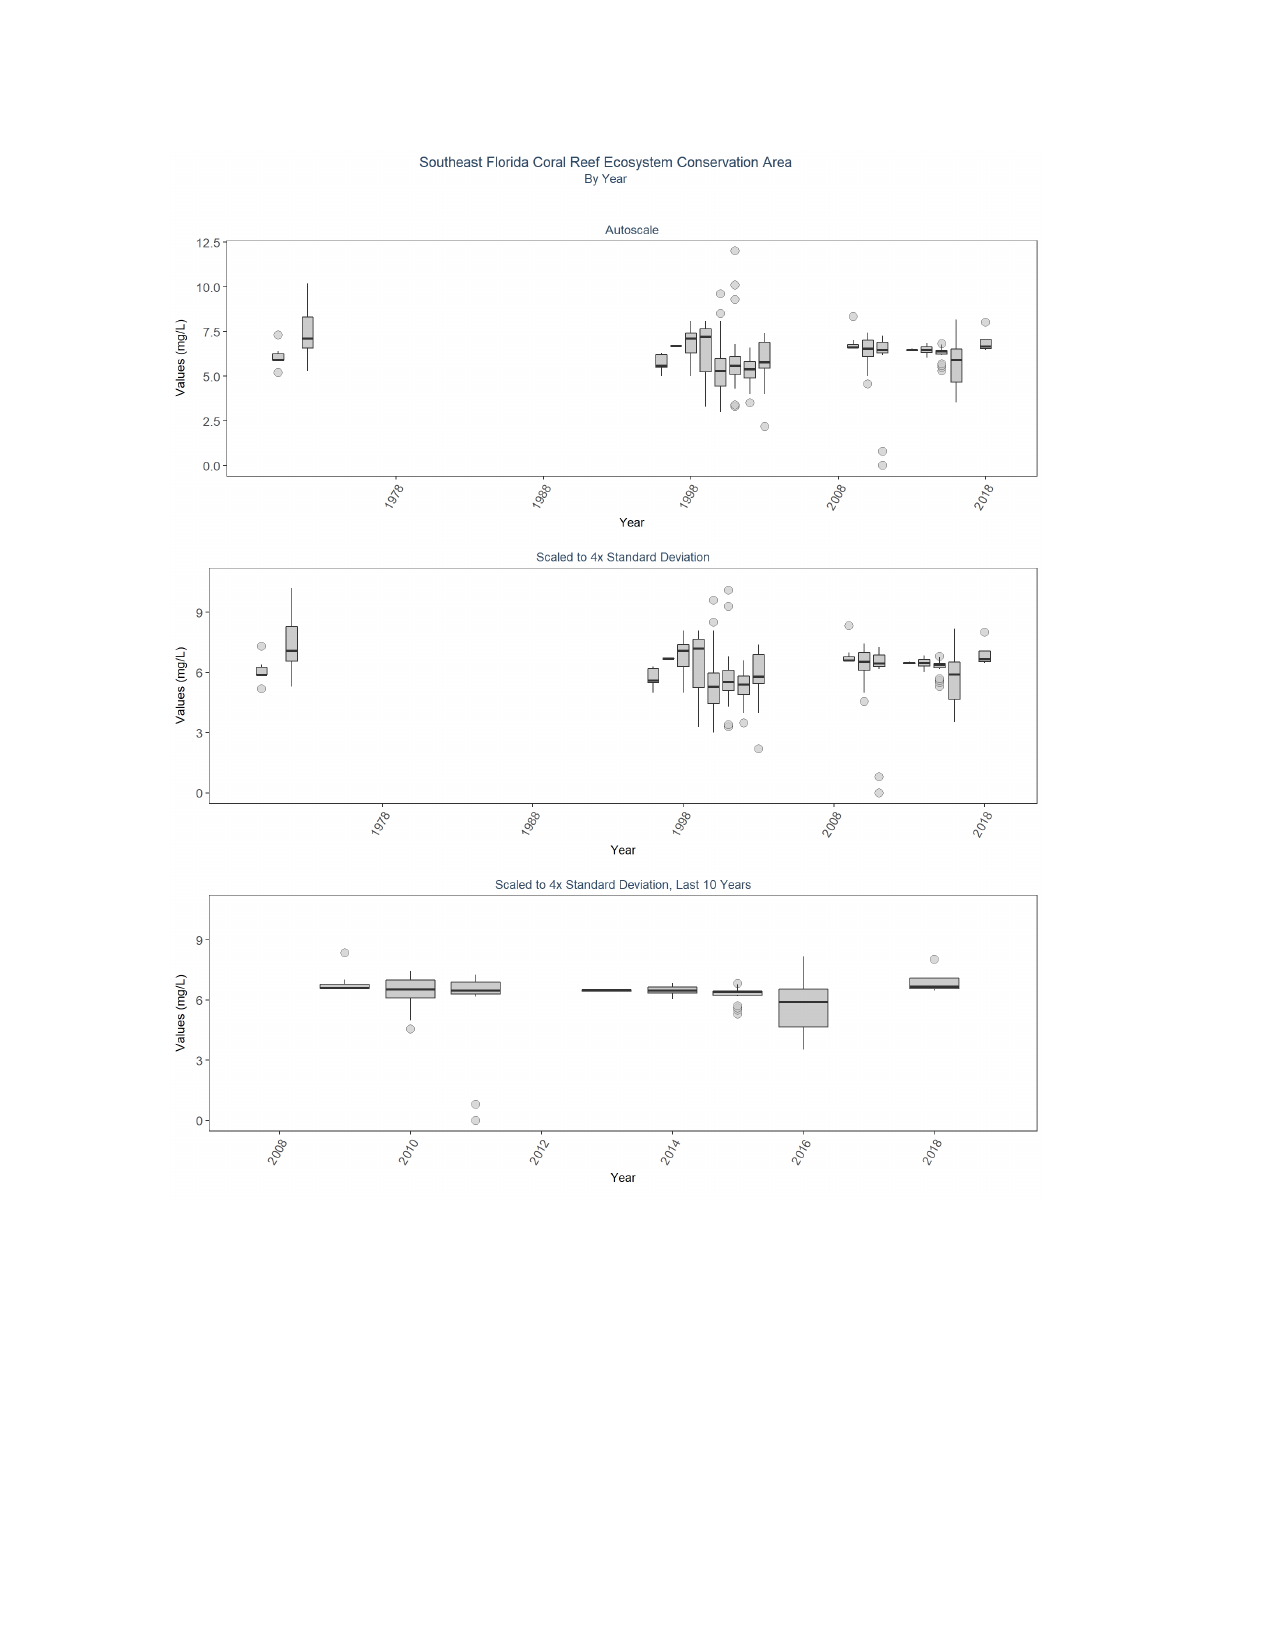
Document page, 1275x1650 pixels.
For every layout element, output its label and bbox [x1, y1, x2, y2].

picture [168, 150, 1044, 1200]
